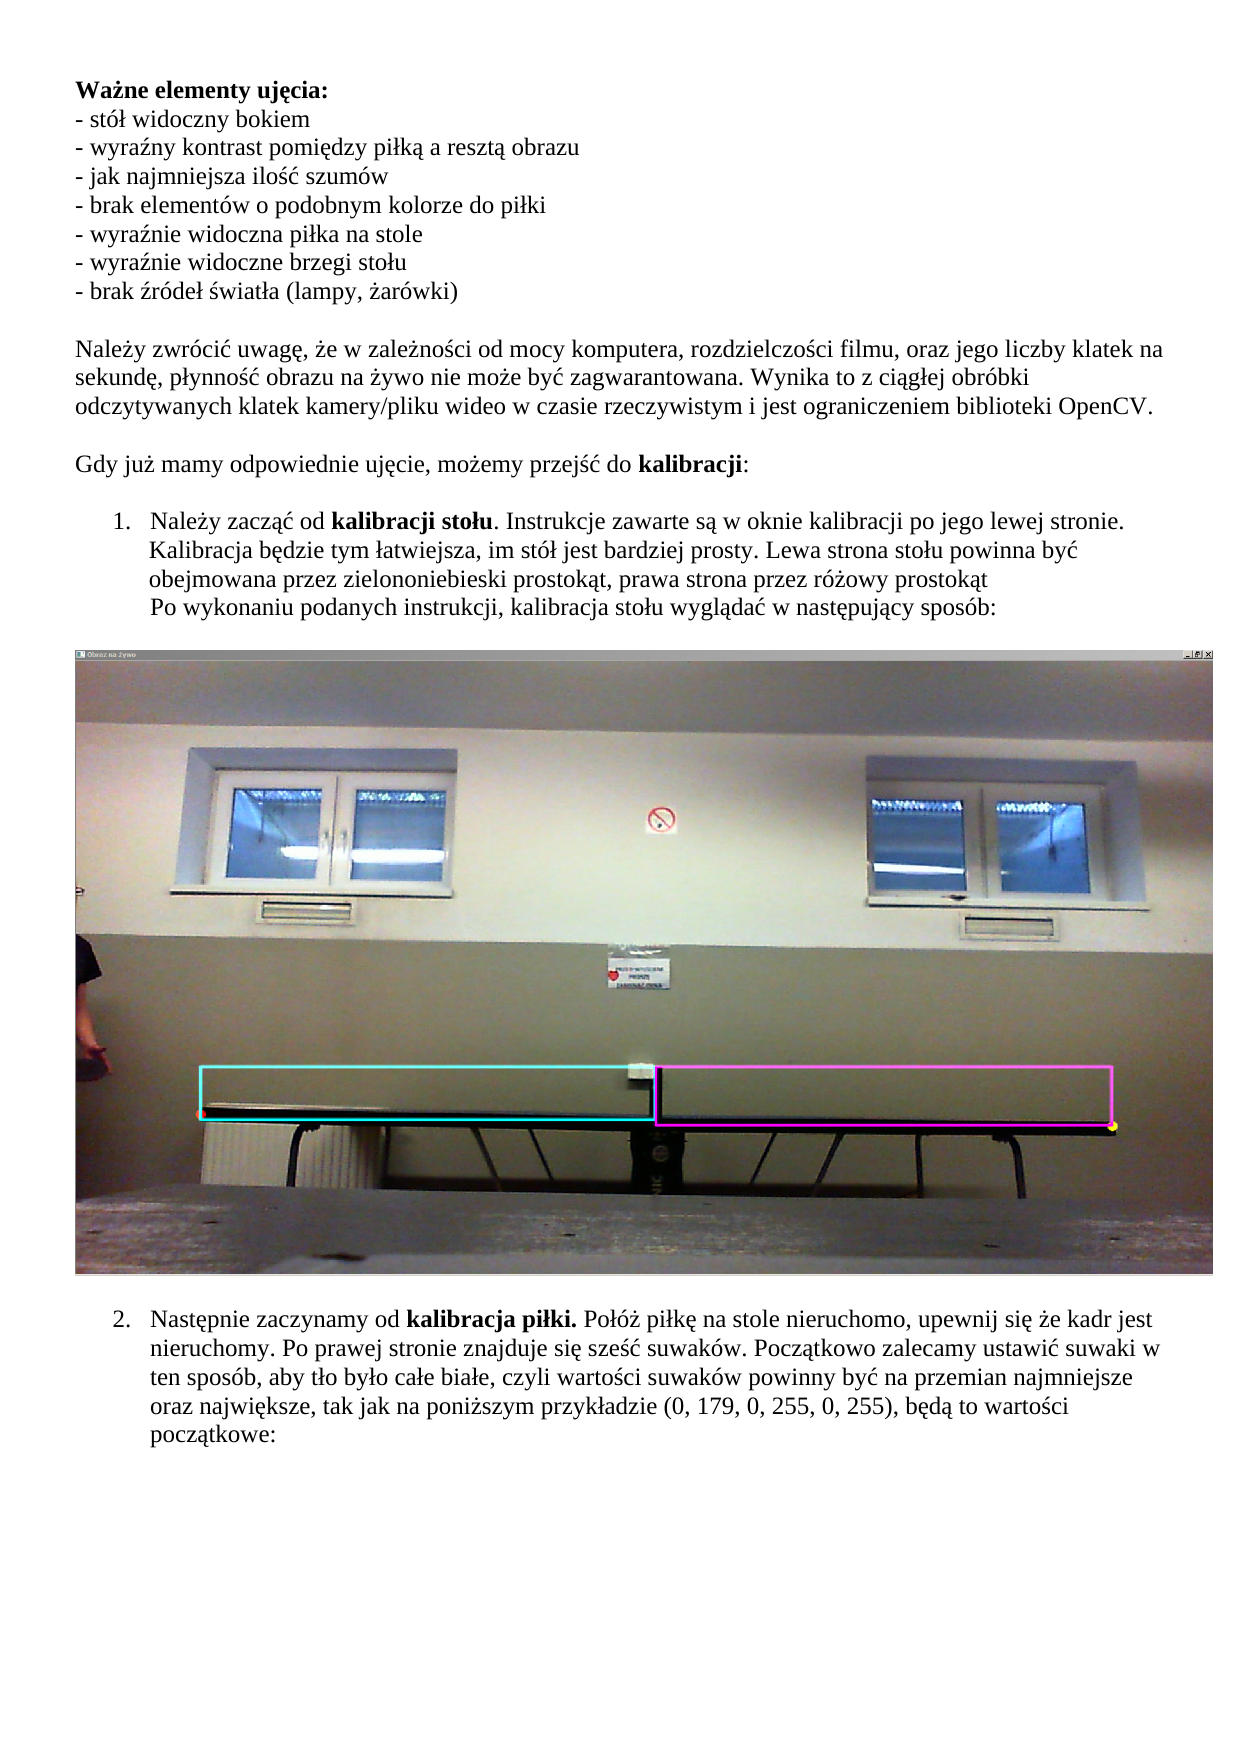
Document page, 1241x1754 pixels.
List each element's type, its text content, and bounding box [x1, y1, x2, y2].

list Następnie zaczynamy od kalibracja piłki. Połóż piłkę na stole nieruchomo, upewnij się że kadr jest nieruchomy. Po prawej stronie znajduje się sześć suwaków. Początkowo zalecamy ustawić suwaki w ten sposób, aby tło było całe białe, czyli wartości suwaków powinny być na przemian najmniejsze oraz największe, tak jak na poniższym przykładzie (0, 179, 0, 255, 0, 255), będą to wartości początkowe: [112, 1304, 1165, 1448]
list Należy zacząć od kalibracji stołu. Instrukcje zawarte są w oknie kalibracji po jego lewej stronie. [112, 506, 1165, 535]
text - stół widoczny bokiem [75, 104, 1165, 132]
text Należy zwrócić uwagę, że w zależności od mocy komputera, rozdzielczości filmu, oraz jego liczby klatek na sekundę, płynność obrazu na żywo nie może być zagwarantowana. Wynika to z ciągłej obróbki odczytywanych klatek kamery/pliku wideo w czasie rzeczywistym i jest ograniczeniem biblioteki OpenCV. [75, 334, 1165, 420]
text Gdy już mamy odpowiednie ujęcie, możemy przejść do kalibracji: [75, 449, 1165, 477]
text Ważne elementy ujęcia: [75, 75, 1165, 104]
text - brak elementów o podobnym kolorze do piłki [75, 190, 1165, 219]
text - brak źródeł światła (lampy, żarówki) [75, 276, 1165, 305]
text - wyraźnie widoczne brzegi stołu [75, 247, 1165, 276]
text - jak najmniejsza ilość szumów [75, 161, 1165, 190]
list Po wykonaniu podanych instrukcji, kalibracja stołu wyglądać w następujący sposób: [150, 592, 1165, 621]
text - wyraźnie widoczna piłka na stole [75, 219, 1165, 247]
text Kalibracja będzie tym łatwiejsza, im stół jest bardziej prosty. Lewa strona stołu powinna być obejmowana przez zielononiebieski prostokąt, prawa strona przez różowy prostokąt [149, 535, 1165, 592]
picture [75, 650, 1213, 1276]
text - wyraźny kontrast pomiędzy piłką a resztą obrazu [75, 132, 1165, 161]
